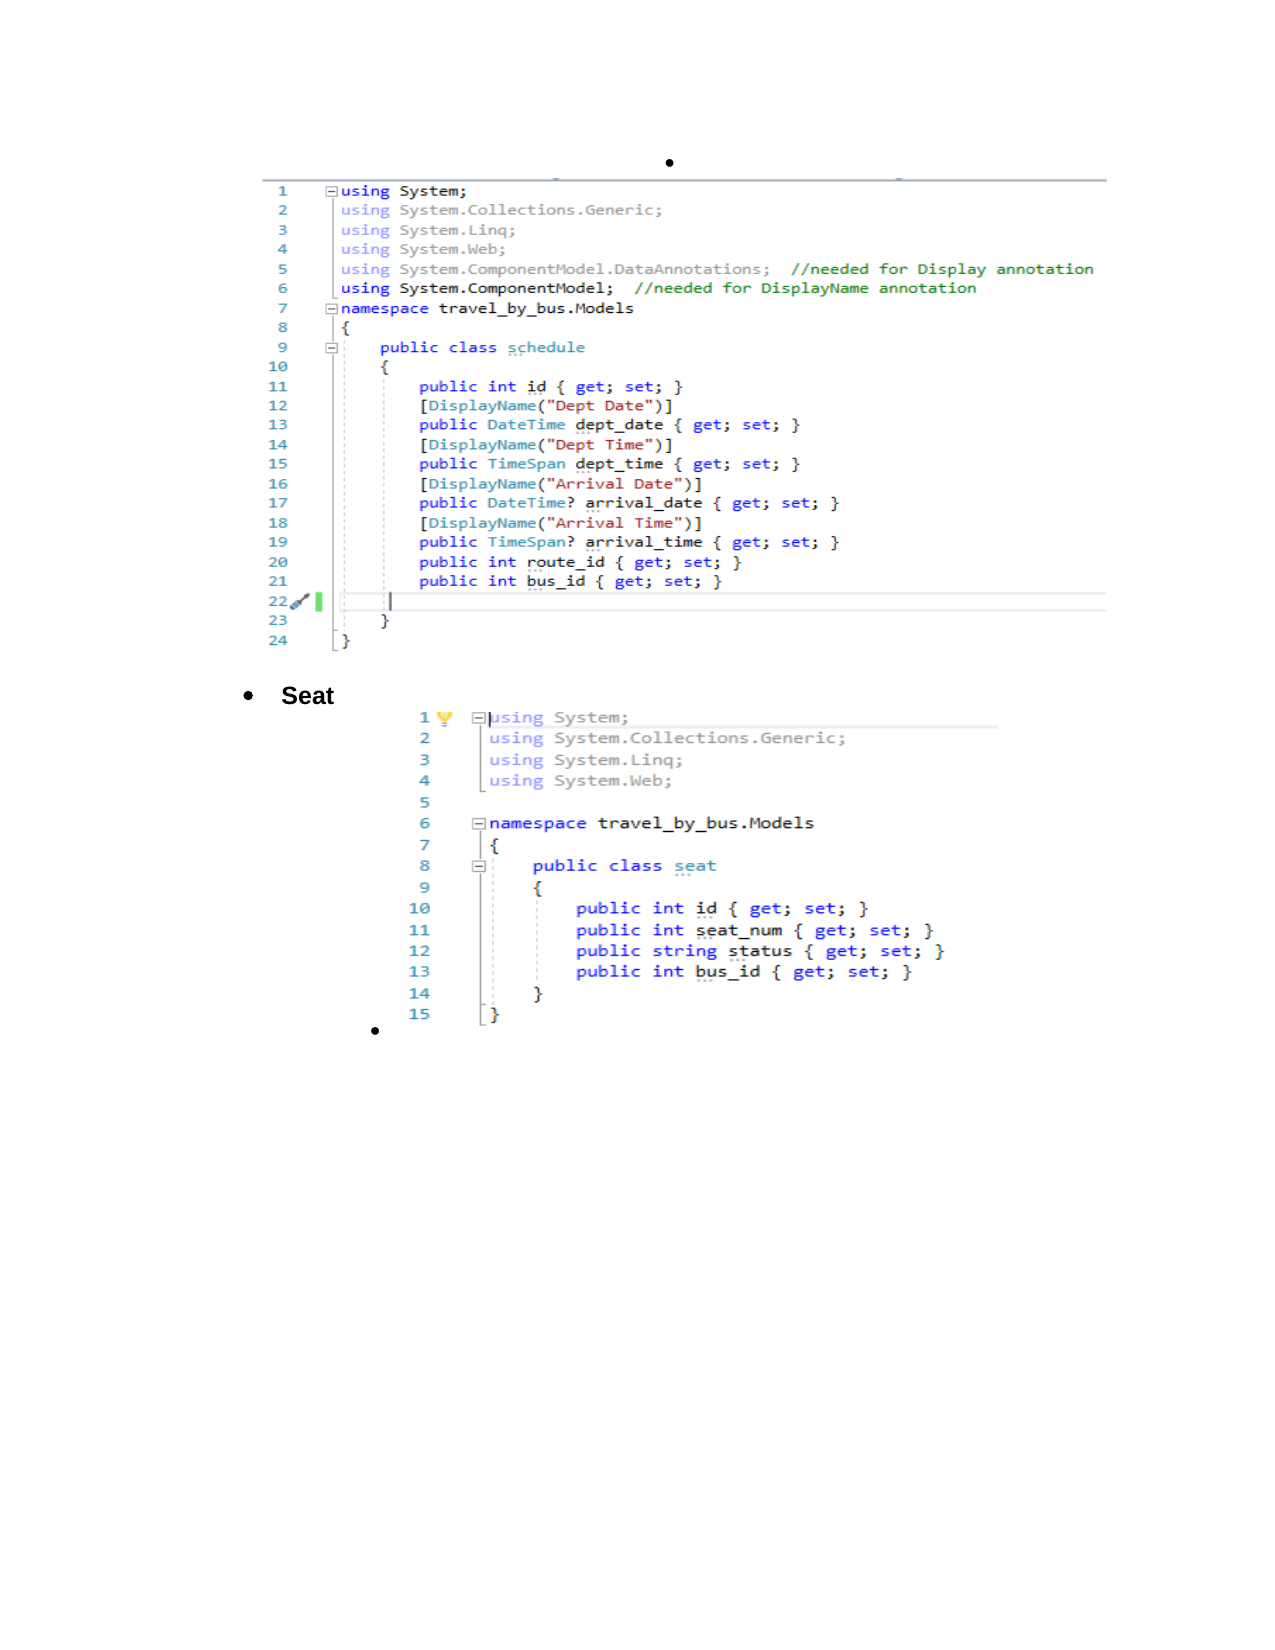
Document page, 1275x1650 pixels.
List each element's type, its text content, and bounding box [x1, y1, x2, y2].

picture [262, 178, 1107, 663]
subtitle Seat [244, 681, 1125, 710]
picture [408, 712, 998, 1040]
